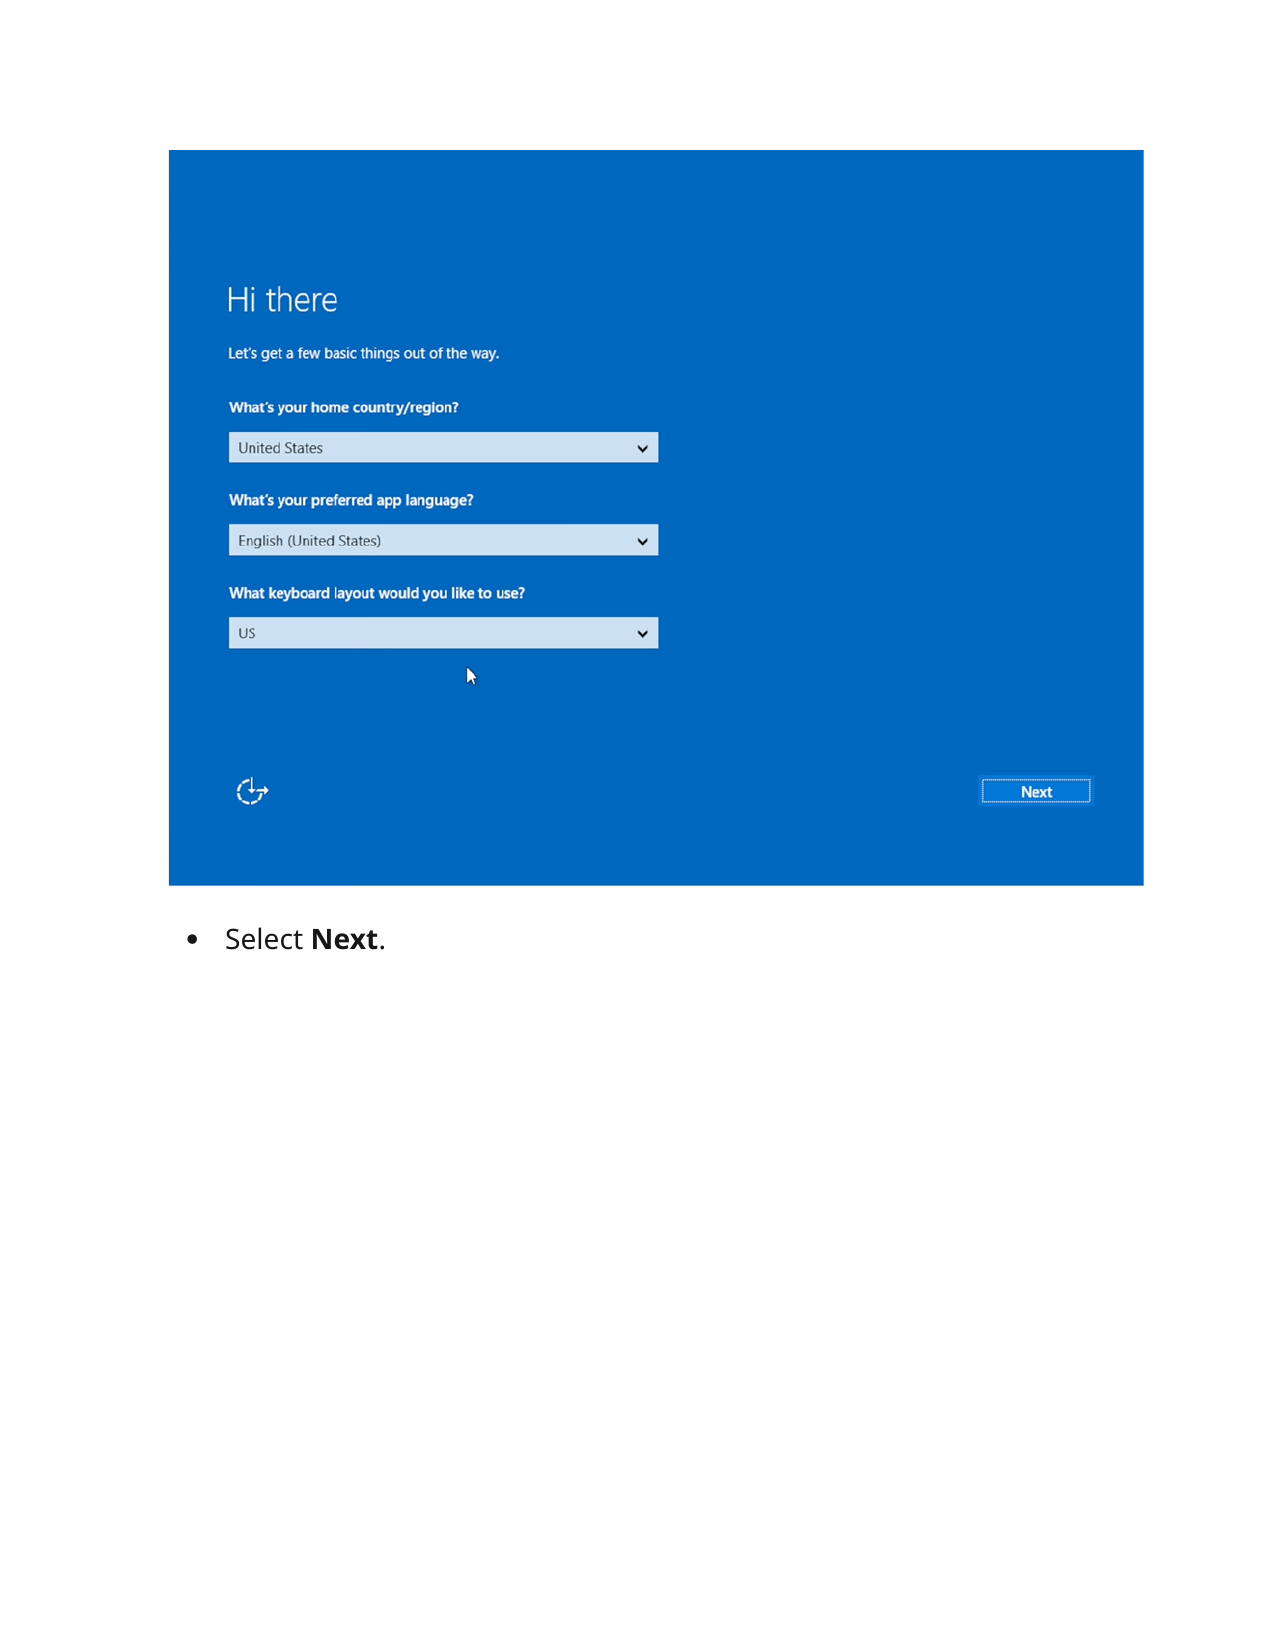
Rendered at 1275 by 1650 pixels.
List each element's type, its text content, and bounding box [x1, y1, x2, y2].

list Select Next. [187, 919, 1125, 958]
